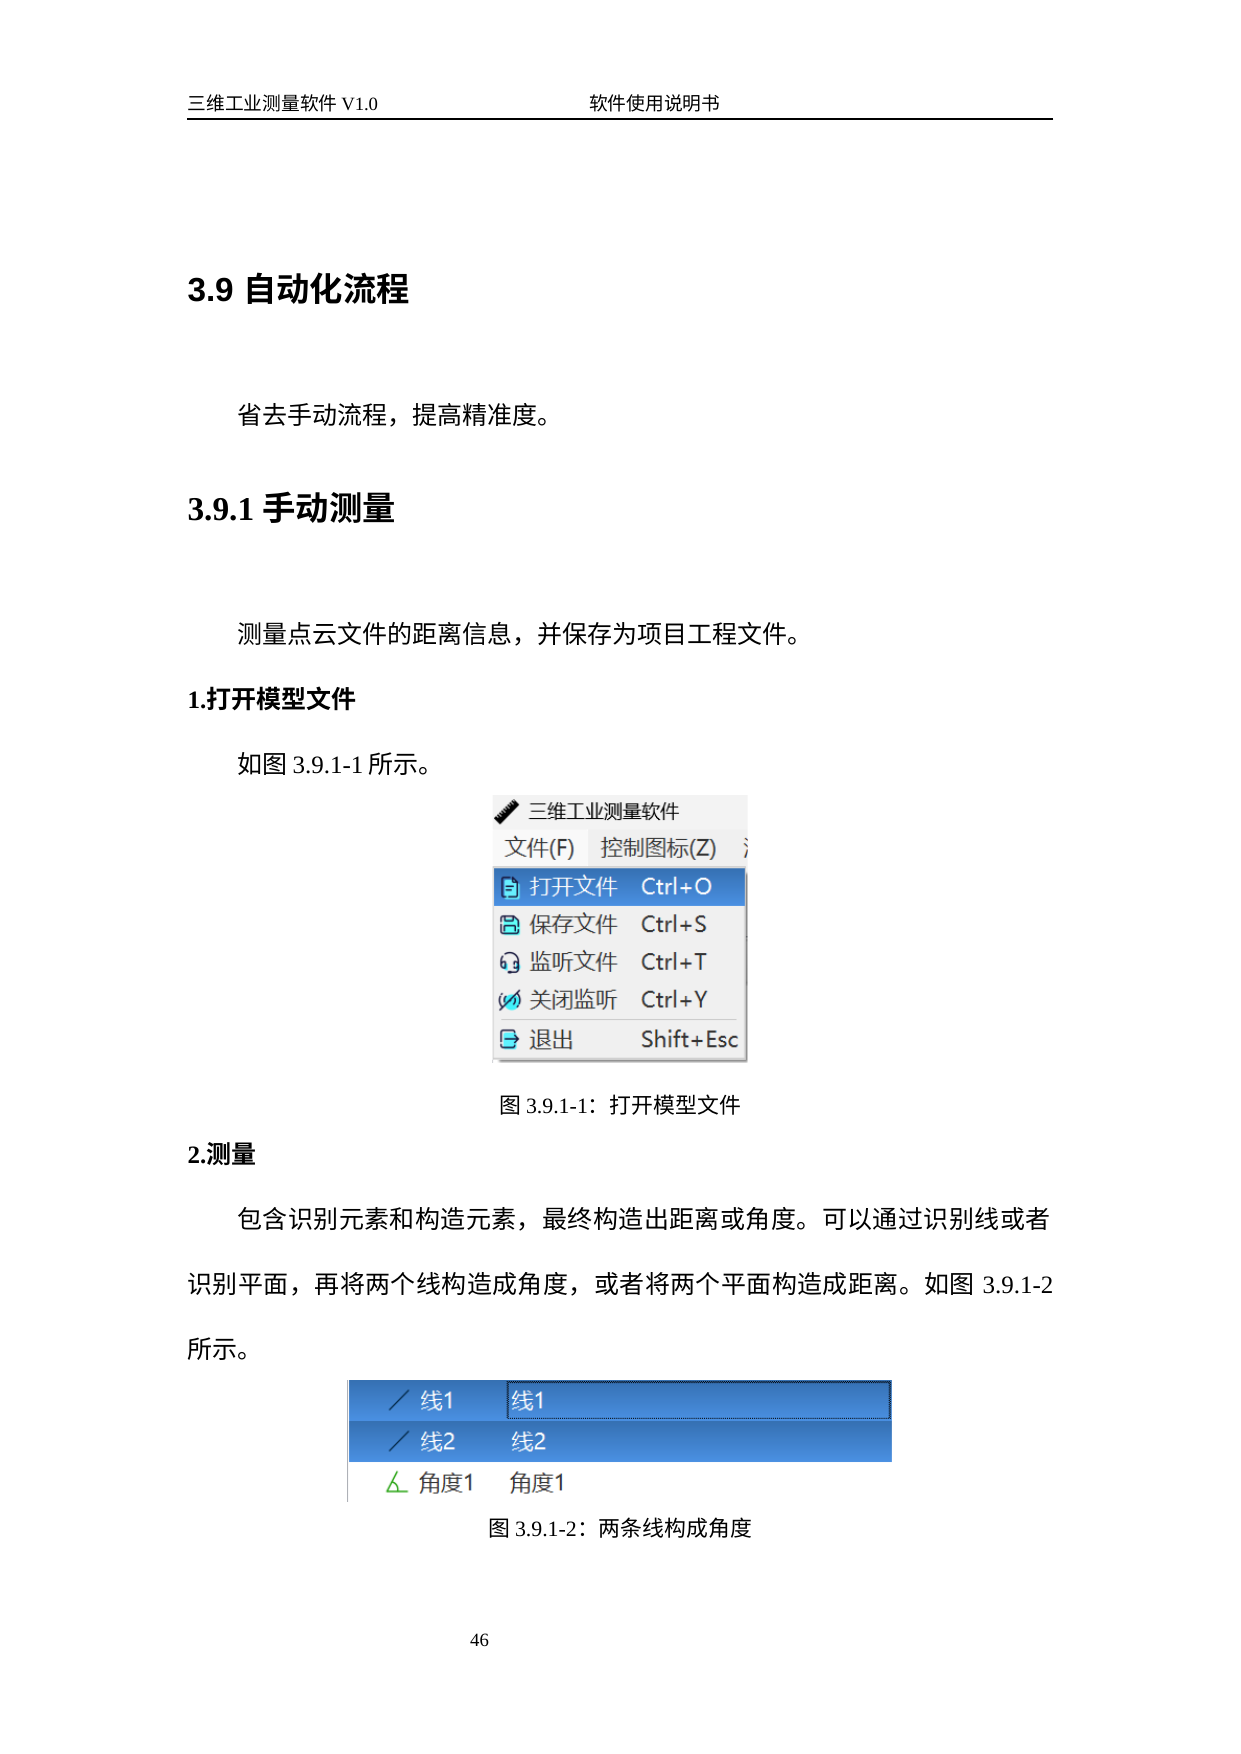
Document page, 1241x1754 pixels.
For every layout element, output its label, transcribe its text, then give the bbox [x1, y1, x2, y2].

picture [492, 795, 748, 1063]
list 包含识别元素和构造元素，最终构造出距离或角度。可以通过识别线或者识别平面，再将两个线构造成角度，或者将两个平面构造成距离。如图3.9.1-2所示。 [187, 1186, 1053, 1381]
list 图3.9.1-2：两条线构成角度 [187, 1511, 1053, 1543]
list 如图3.9.1-1所示。 [187, 731, 1053, 796]
subtitle 3.9.1 手动测量 [187, 473, 1053, 538]
list 图3.9.1-1：打开模型文件 [187, 1088, 1053, 1121]
text 测量点云文件的距离信息，并保存为项目工程文件。 [187, 601, 1053, 666]
picture [347, 1380, 893, 1502]
list 1.打开模型文件 [187, 666, 1053, 731]
text 省去手动流程，提高精准度。 [187, 381, 1053, 446]
list 2.测量 [187, 1121, 1053, 1186]
subtitle 3.9 自动化流程 [187, 254, 1053, 319]
